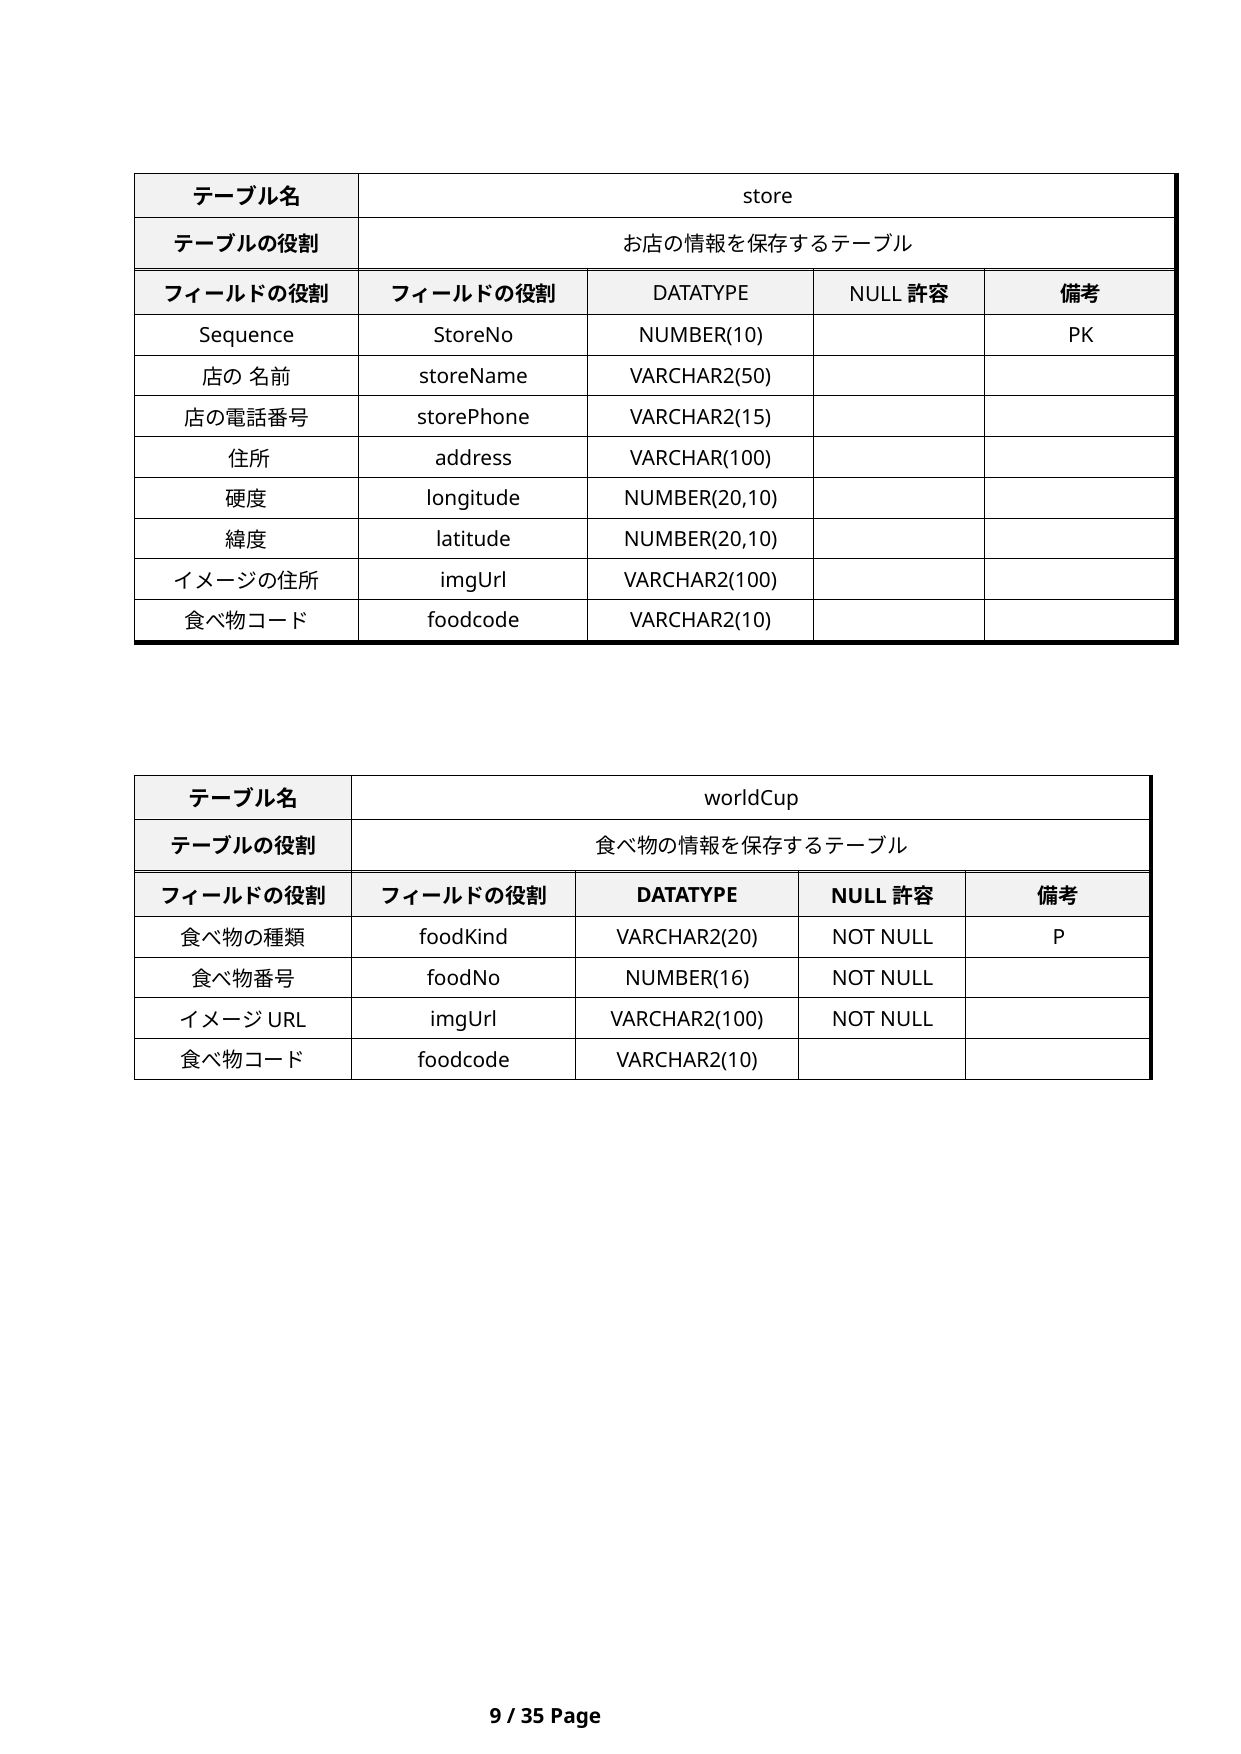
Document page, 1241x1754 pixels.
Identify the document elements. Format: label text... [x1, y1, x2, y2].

table_cell [799, 1039, 965, 1079]
table_cell フィールドの役割 [135, 271, 358, 314]
table_cell 備考 [966, 873, 1149, 916]
table_cell フィールドの役割 [135, 873, 351, 916]
table_cell VARCHAR(100) [588, 437, 813, 477]
table_cell VARCHAR2(100) [588, 559, 813, 599]
table_cell PK [985, 315, 1174, 354]
table_header テーブル名 [135, 776, 351, 818]
table_cell imgUrl [352, 998, 575, 1038]
table_cell DATATYPE [576, 873, 798, 916]
table_cell [985, 437, 1174, 477]
table_cell [814, 519, 984, 558]
table_cell foodcode [352, 1039, 575, 1079]
table_cell [814, 396, 984, 436]
table_cell Sequence [135, 315, 358, 354]
table_cell [985, 519, 1174, 558]
table_cell [814, 478, 984, 517]
table_header テーブル名 [135, 174, 358, 217]
table_cell イメージの住所 [135, 559, 358, 599]
table_cell VARCHAR2(10) [588, 600, 813, 640]
table_cell VARCHAR2(15) [588, 396, 813, 436]
table_cell 硬度 [135, 478, 358, 517]
table_cell [814, 315, 984, 354]
table_cell [985, 356, 1174, 395]
table_cell [814, 600, 984, 640]
table_cell [814, 437, 984, 477]
table_cell テーブルの役割 [135, 218, 358, 268]
table_cell storePhone [359, 396, 587, 436]
table_cell 食べ物番号 [135, 958, 351, 997]
table_cell NUMBER(20,10) [588, 519, 813, 558]
table_cell 店の 名前 [135, 356, 358, 395]
table_cell イメージURL [135, 998, 351, 1038]
table_cell 緯度 [135, 519, 358, 558]
table_cell foodNo [352, 958, 575, 997]
table_cell P [966, 917, 1149, 957]
table_cell foodcode [359, 600, 587, 640]
table_cell [966, 1039, 1149, 1079]
table_cell StoreNo [359, 315, 587, 354]
table_cell VARCHAR2(50) [588, 356, 813, 395]
table_cell テーブルの役割 [135, 820, 351, 870]
table_cell [985, 478, 1174, 517]
table_cell 住所 [135, 437, 358, 477]
table_cell VARCHAR2(20) [576, 917, 798, 957]
table_cell DATATYPE [588, 271, 813, 314]
table_cell NOT NULL [799, 958, 965, 997]
table_cell フィールドの役割 [352, 873, 575, 916]
table_cell NOT NULL [799, 917, 965, 957]
table_cell NUMBER(10) [588, 315, 813, 354]
table_header worldCup [352, 776, 1149, 818]
table_cell NUMBER(16) [576, 958, 798, 997]
table_cell NUMBER(20,10) [588, 478, 813, 517]
table_cell VARCHAR2(10) [576, 1039, 798, 1079]
table_cell NULL 許容 [814, 271, 984, 314]
table_cell 店の電話番号 [135, 396, 358, 436]
table_header store [359, 174, 1174, 217]
table_cell [985, 600, 1174, 640]
table_cell [966, 998, 1149, 1038]
table_cell storeName [359, 356, 587, 395]
table_cell imgUrl [359, 559, 587, 599]
table_cell NULL 許容 [799, 873, 965, 916]
table_cell お店の情報を保存するテーブル [359, 218, 1174, 268]
table_cell 食べ物コード [135, 600, 358, 640]
table_cell latitude [359, 519, 587, 558]
table_cell フィールドの役割 [359, 271, 587, 314]
table_cell [966, 958, 1149, 997]
table_cell [985, 559, 1174, 599]
table_cell [985, 396, 1174, 436]
table_cell longitude [359, 478, 587, 517]
table_cell 食べ物の種類 [135, 917, 351, 957]
table_cell [814, 356, 984, 395]
table_cell 備考 [985, 271, 1174, 314]
table_cell [814, 559, 984, 599]
table_cell VARCHAR2(100) [576, 998, 798, 1038]
table_cell foodKind [352, 917, 575, 957]
table_cell 食べ物の情報を保存するテーブル [352, 820, 1149, 870]
table_cell NOT NULL [799, 998, 965, 1038]
table_cell address [359, 437, 587, 477]
table_cell 食べ物コード [135, 1039, 351, 1079]
